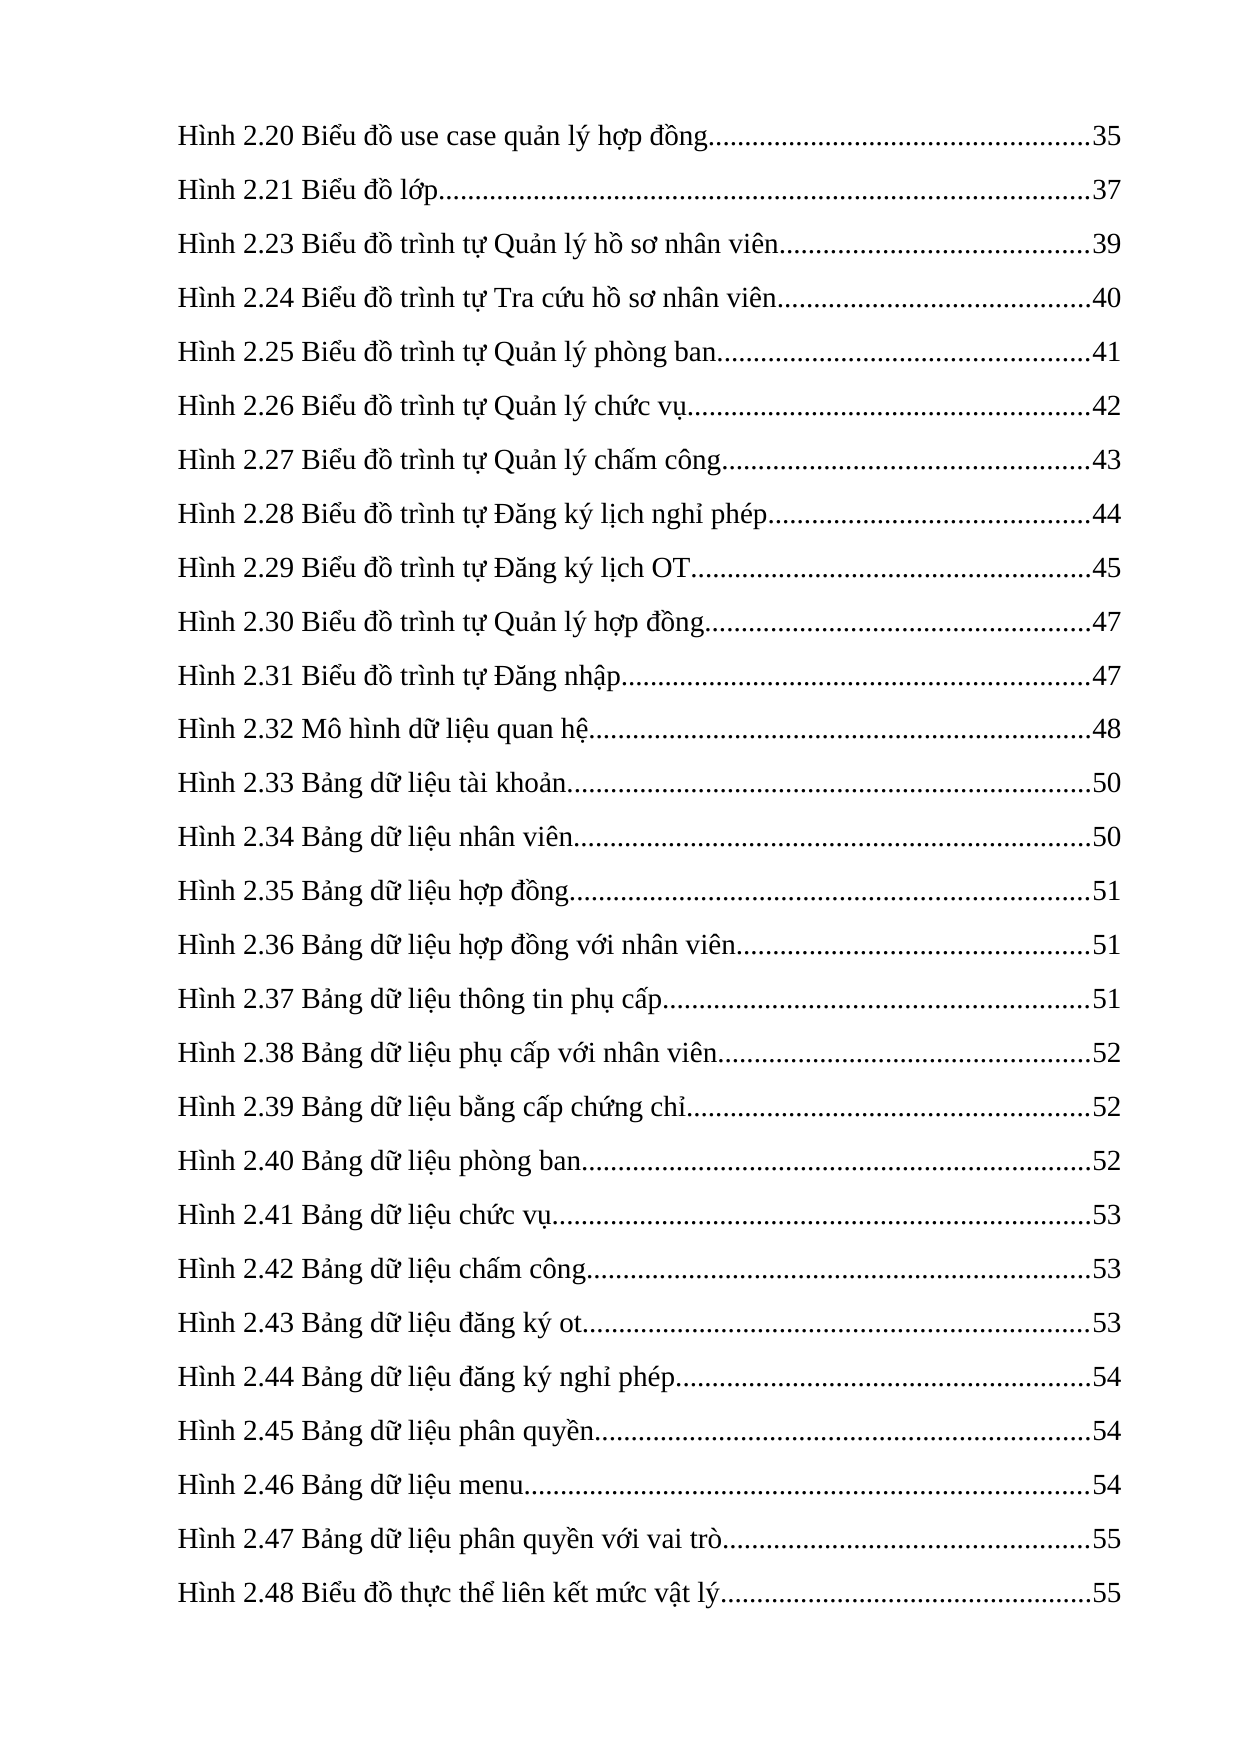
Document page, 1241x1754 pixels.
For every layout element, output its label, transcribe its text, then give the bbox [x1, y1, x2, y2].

text Hình 2.34 Bảng dữ liệu nhân viên 50 [177, 819, 1122, 853]
text Hình 2.44 Bảng dữ liệu đăng ký nghỉ phép 54 [177, 1359, 1122, 1393]
text Hình 2.20 Biểu đồ use case quản lý hợp đồng 35 [177, 118, 1122, 152]
text Hình 2.45 Bảng dữ liệu phân quyền 54 [177, 1413, 1122, 1447]
text Hình 2.38 Bảng dữ liệu phụ cấp với nhân viên 52 [177, 1035, 1122, 1069]
text Hình 2.21 Biểu đồ lớp 37 [177, 172, 1122, 206]
text Hình 2.39 Bảng dữ liệu bằng cấp chứng chỉ 52 [177, 1089, 1122, 1123]
text Hình 2.29 Biểu đồ trình tự Đăng ký lịch OT 45 [177, 550, 1122, 583]
text Hình 2.46 Bảng dữ liệu menu 54 [177, 1467, 1122, 1501]
text Hình 2.41 Bảng dữ liệu chức vụ 53 [177, 1197, 1122, 1231]
text Hình 2.35 Bảng dữ liệu hợp đồng 51 [177, 873, 1122, 907]
text Hình 2.42 Bảng dữ liệu chấm công 53 [177, 1251, 1122, 1285]
text Hình 2.31 Biểu đồ trình tự Đăng nhập 47 [177, 658, 1122, 691]
text Hình 2.28 Biểu đồ trình tự Đăng ký lịch nghỉ phép 44 [177, 496, 1122, 529]
text Hình 2.25 Biểu đồ trình tự Quản lý phòng ban 41 [177, 334, 1122, 367]
text Hình 2.24 Biểu đồ trình tự Tra cứu hồ sơ nhân viên 40 [177, 280, 1122, 313]
text Hình 2.27 Biểu đồ trình tự Quản lý chấm công 43 [177, 442, 1122, 475]
text Hình 2.23 Biểu đồ trình tự Quản lý hồ sơ nhân viên 39 [177, 226, 1122, 259]
text Hình 2.37 Bảng dữ liệu thông tin phụ cấp 51 [177, 981, 1122, 1015]
text Hình 2.32 Mô hình dữ liệu quan hệ 48 [177, 712, 1122, 745]
text Hình 2.26 Biểu đồ trình tự Quản lý chức vụ 42 [177, 388, 1122, 421]
text Hình 2.43 Bảng dữ liệu đăng ký ot 53 [177, 1305, 1122, 1339]
text Hình 2.47 Bảng dữ liệu phân quyền với vai trò 55 [177, 1521, 1122, 1554]
text Hình 2.30 Biểu đồ trình tự Quản lý hợp đồng 47 [177, 604, 1122, 637]
text Hình 2.40 Bảng dữ liệu phòng ban 52 [177, 1143, 1122, 1177]
text Hình 2.48 Biểu đồ thực thể liên kết mức vật lý 55 [177, 1575, 1122, 1608]
text Hình 2.33 Bảng dữ liệu tài khoản 50 [177, 766, 1122, 799]
text Hình 2.36 Bảng dữ liệu hợp đồng với nhân viên 51 [177, 927, 1122, 961]
